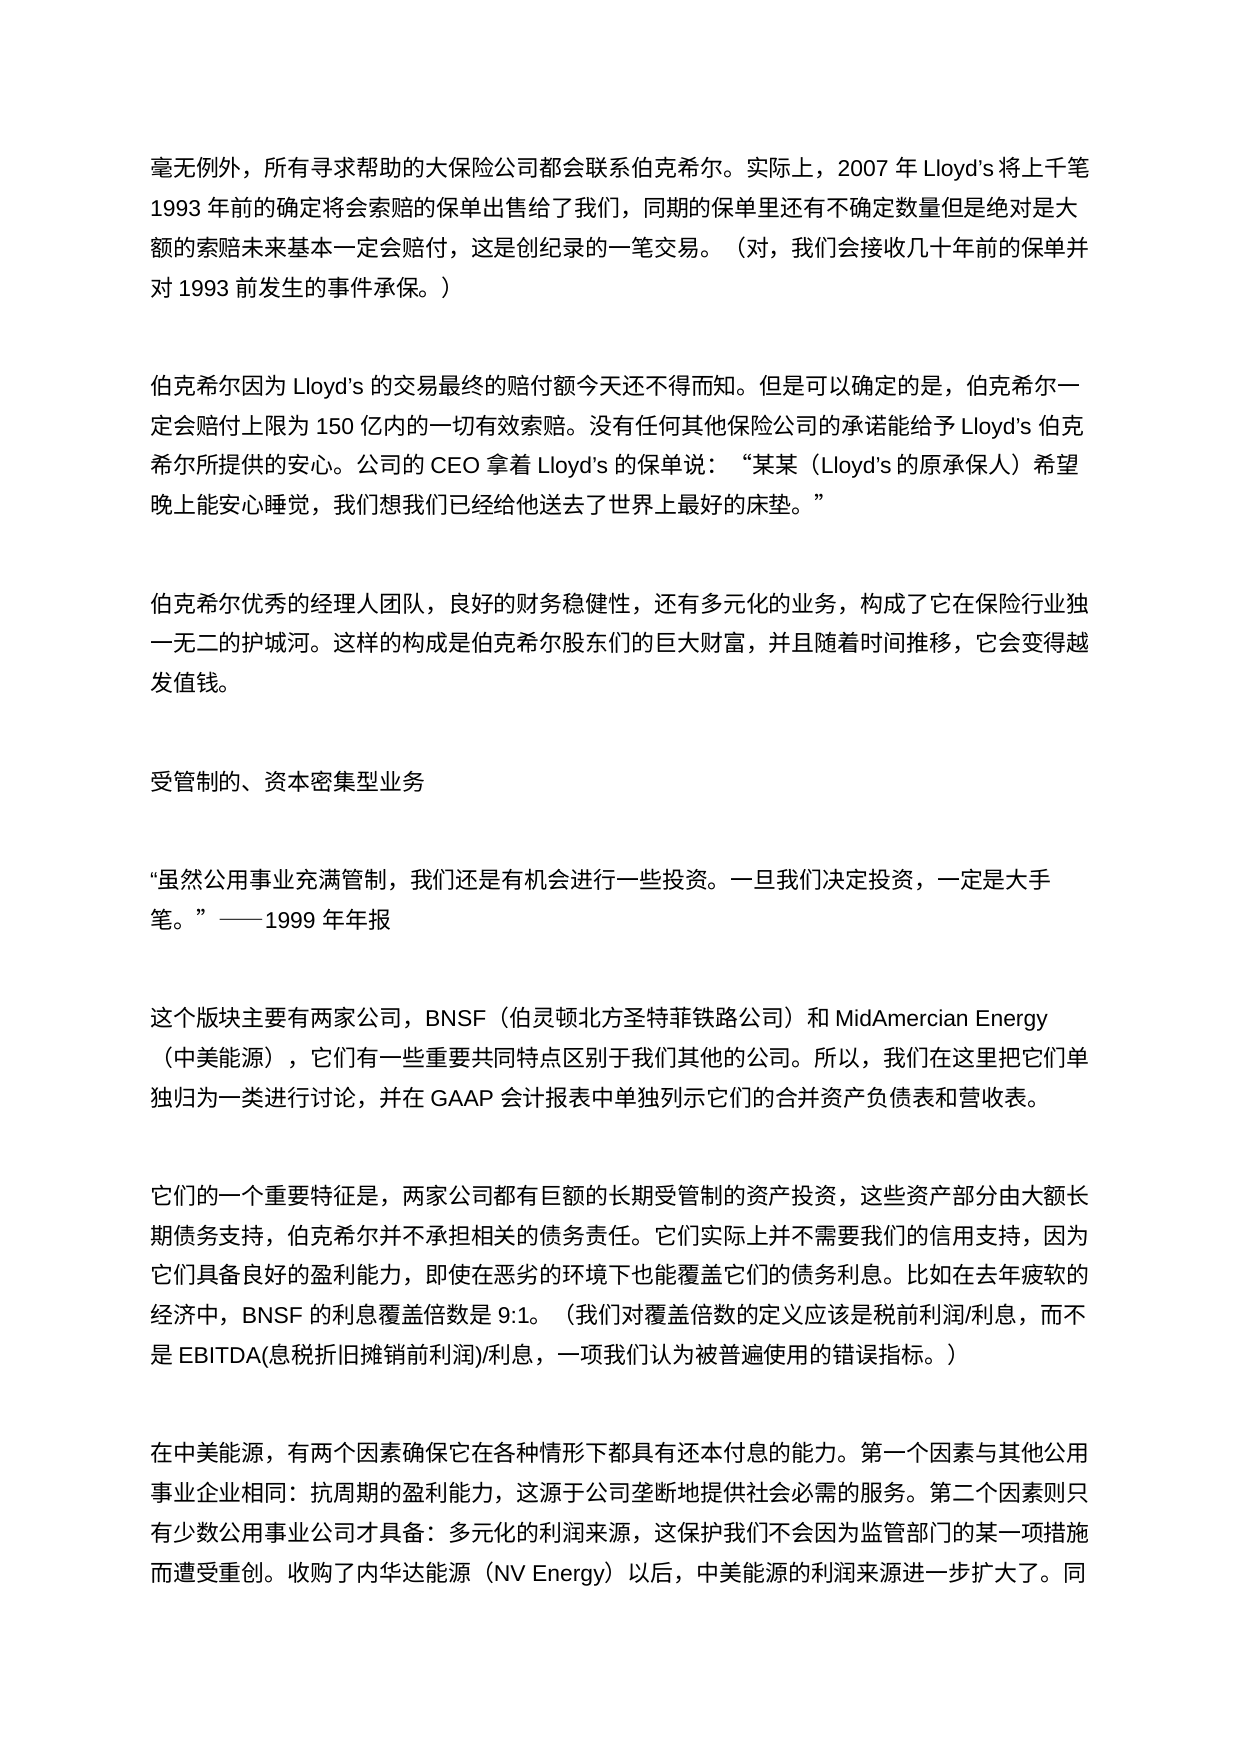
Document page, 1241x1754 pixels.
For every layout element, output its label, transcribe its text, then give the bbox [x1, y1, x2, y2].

text “虽然公用事业充满管制，我们还是有机会进行一些投资。一旦我们决定投资，一定是大手笔。”——1999 年年报 [150, 862, 1090, 935]
text 它们的一个重要特征是，两家公司都有巨额的长期受管制的资产投资，这些资产部分由大额长期债务支持，伯克希尔并不承担相关的债务责任。它们实际上并不需要我们的信用支持，因为它们具备良好的盈利能力，即使在恶劣的环境下也能覆盖它们的债务利息。比如在去年疲软的经济中，BNSF 的利息覆盖倍数是 9:1。（我们对覆盖倍数的定义应该是税前利润/利息，而不是 EBITDA(息税折旧摊销前利润)/利息，一项我们认为被普遍使用的错误指标。） [150, 1178, 1090, 1370]
text 这个版块主要有两家公司，BNSF（伯灵顿北方圣特菲铁路公司）和 MidAmercian Energy（中美能源），它们有一些重要共同特点区别于我们其他的公司。所以，我们在这里把它们单独归为一类进行讨论，并在 GAAP 会计报表中单独列示它们的合并资产负债表和营收表。 [150, 1000, 1090, 1113]
text 毫无例外，所有寻求帮助的大保险公司都会联系伯克希尔。实际上，2007 年 Lloyd’s将上千笔 1993 年前的确定将会索赔的保单出售给了我们，同期的保单里还有不确定数量但是绝对是大额的索赔未来基本一定会赔付，这是创纪录的一笔交易。（对，我们会接收几十年前的保单并对 1993 前发生的事件承保。） [150, 150, 1090, 303]
text 伯克希尔优秀的经理人团队，良好的财务稳健性，还有多元化的业务，构成了它在保险行业独一无二的护城河。这样的构成是伯克希尔股东们的巨大财富，并且随着时间推移，它会变得越发值钱。 [150, 585, 1090, 698]
text 伯克希尔因为 Lloyd’s 的交易最终的赔付额今天还不得而知。但是可以确定的是，伯克希尔一定会赔付上限为 150 亿内的一切有效索赔。没有任何其他保险公司的承诺能给予Lloyd’s 伯克希尔所提供的安心。公司的 CEO 拿着 Lloyd’s 的保单说：“某某（Lloyd’s的原承保人）希望晚上能安心睡觉，我们想我们已经给他送去了世界上最好的床垫。” [150, 368, 1090, 520]
text 受管制的、资本密集型业务 [150, 763, 1090, 797]
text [150, 1435, 1090, 1588]
